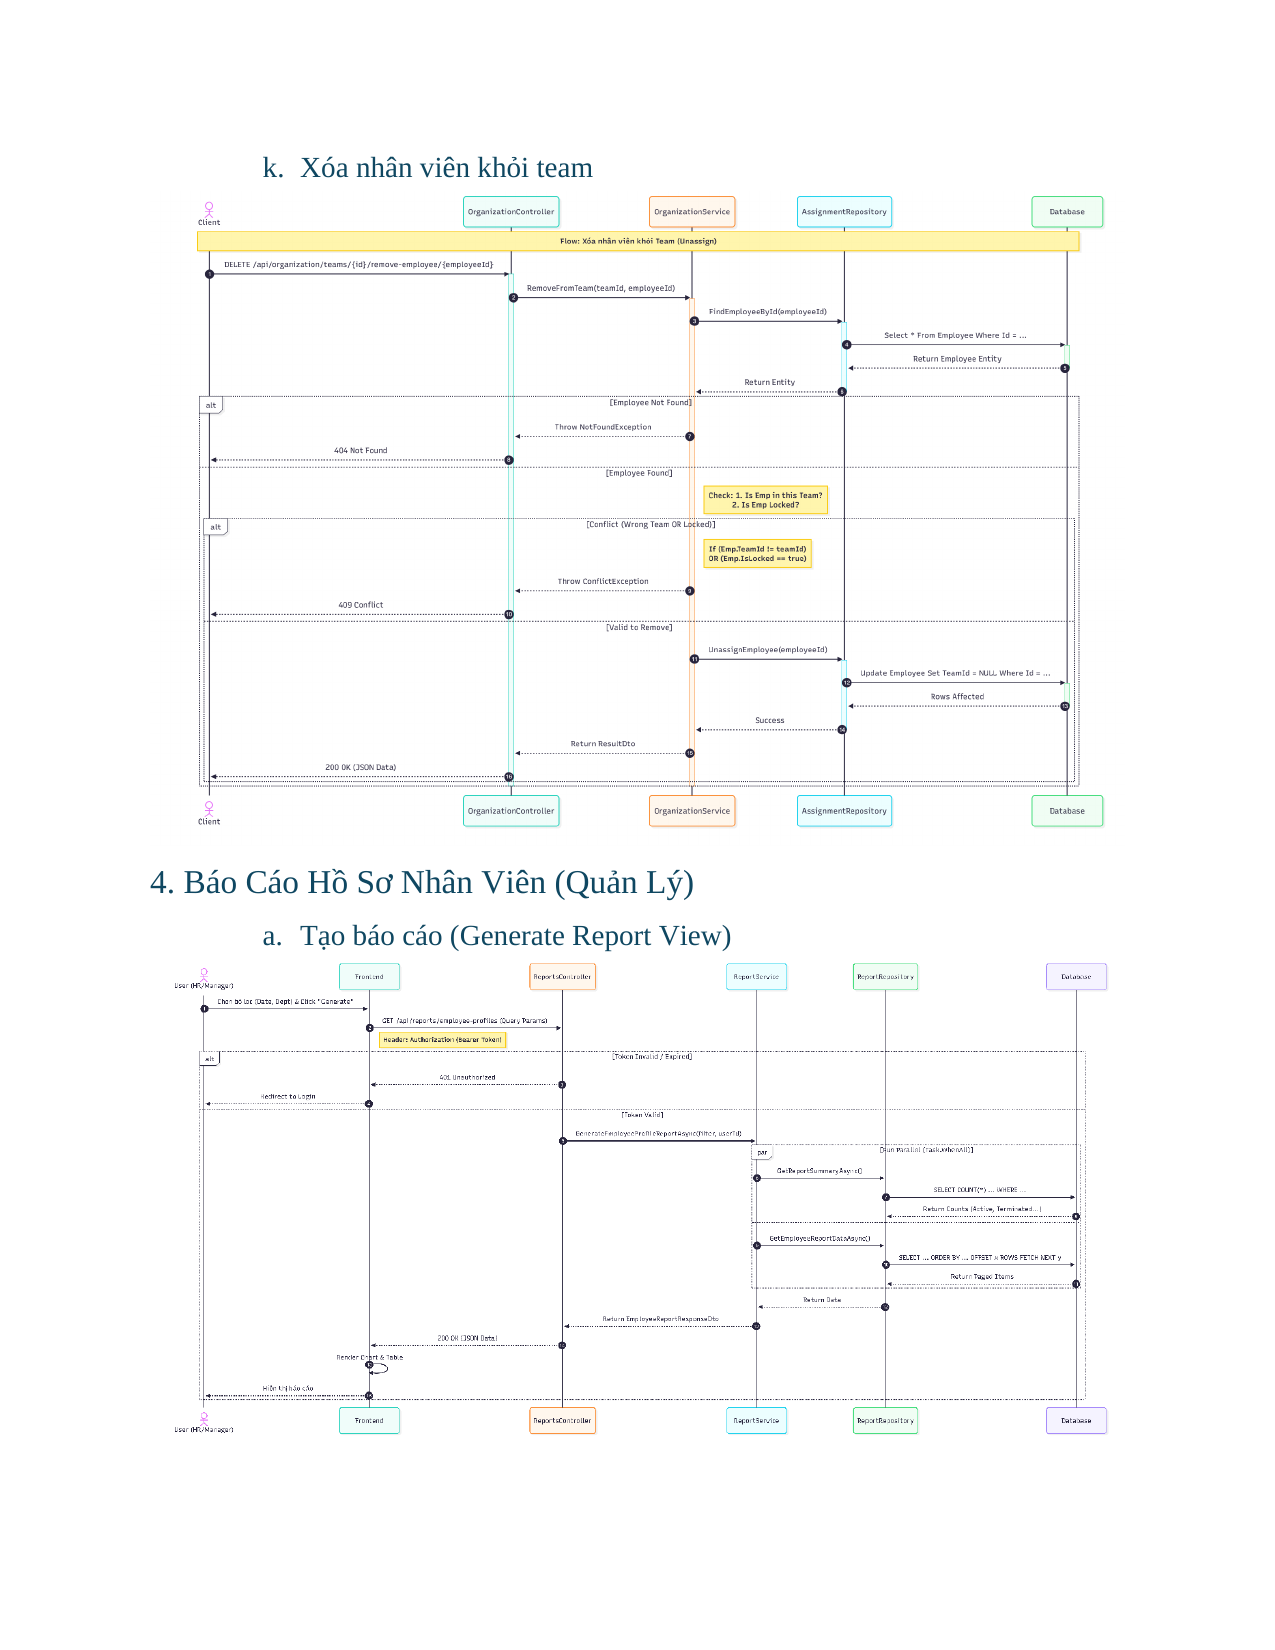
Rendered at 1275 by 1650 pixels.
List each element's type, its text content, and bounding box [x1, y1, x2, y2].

subtitle 4. Báo Cáo Hồ Sơ Nhân Viên (Quản Lý) [150, 863, 1125, 901]
picture [150, 959, 1125, 1450]
picture [150, 191, 1125, 846]
subtitle Xóa nhân viên khỏi team [262, 150, 1125, 183]
subtitle Tạo báo cáo (Generate Report View) [262, 918, 1125, 951]
